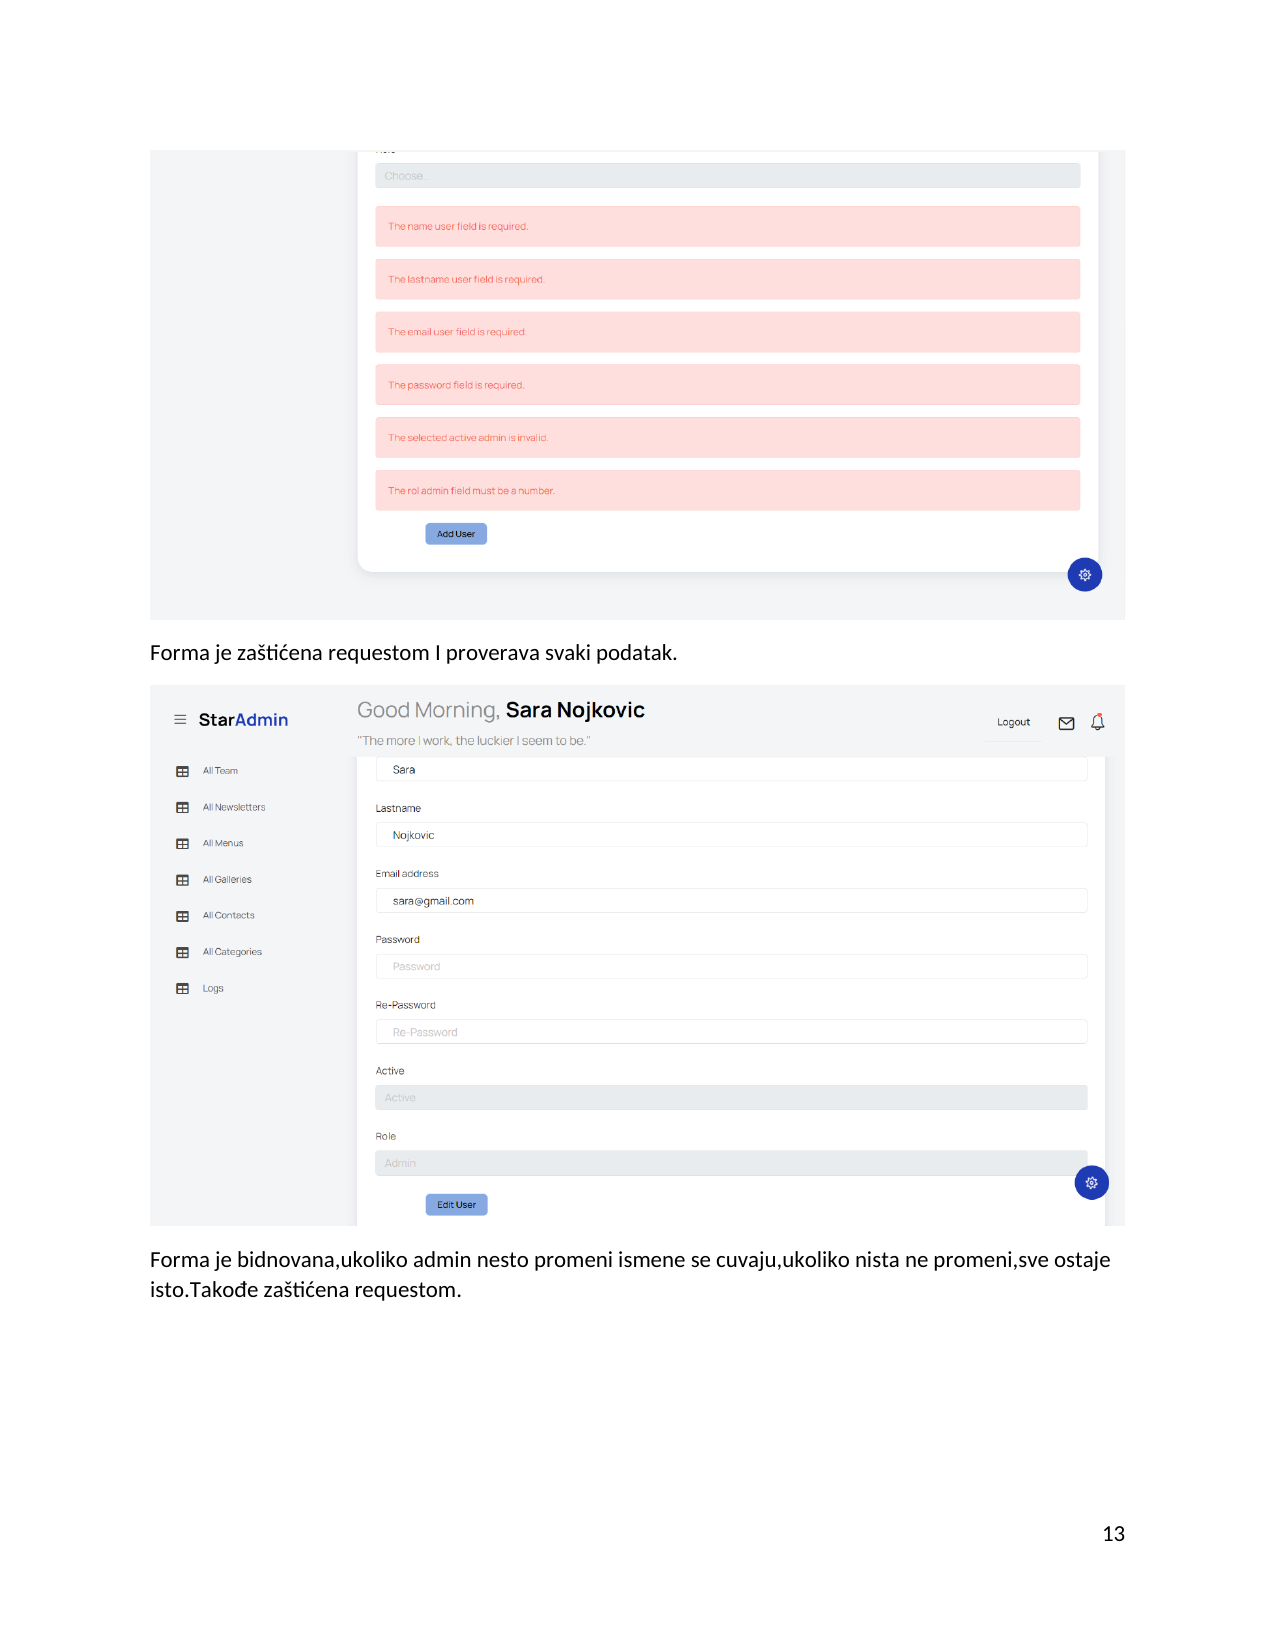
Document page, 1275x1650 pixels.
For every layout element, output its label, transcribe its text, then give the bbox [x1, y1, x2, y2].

picture [150, 150, 1125, 620]
picture [150, 685, 1125, 1226]
text Forma je zaštićena requestom I proverava svaki podatak. [150, 638, 1125, 667]
text Forma je bidnovana,ukoliko admin nesto promeni ismene se cuvaju,ukoliko nista ne promeni,sve ostaje isto.Takođe zaštićena requestom. [150, 1245, 1125, 1303]
